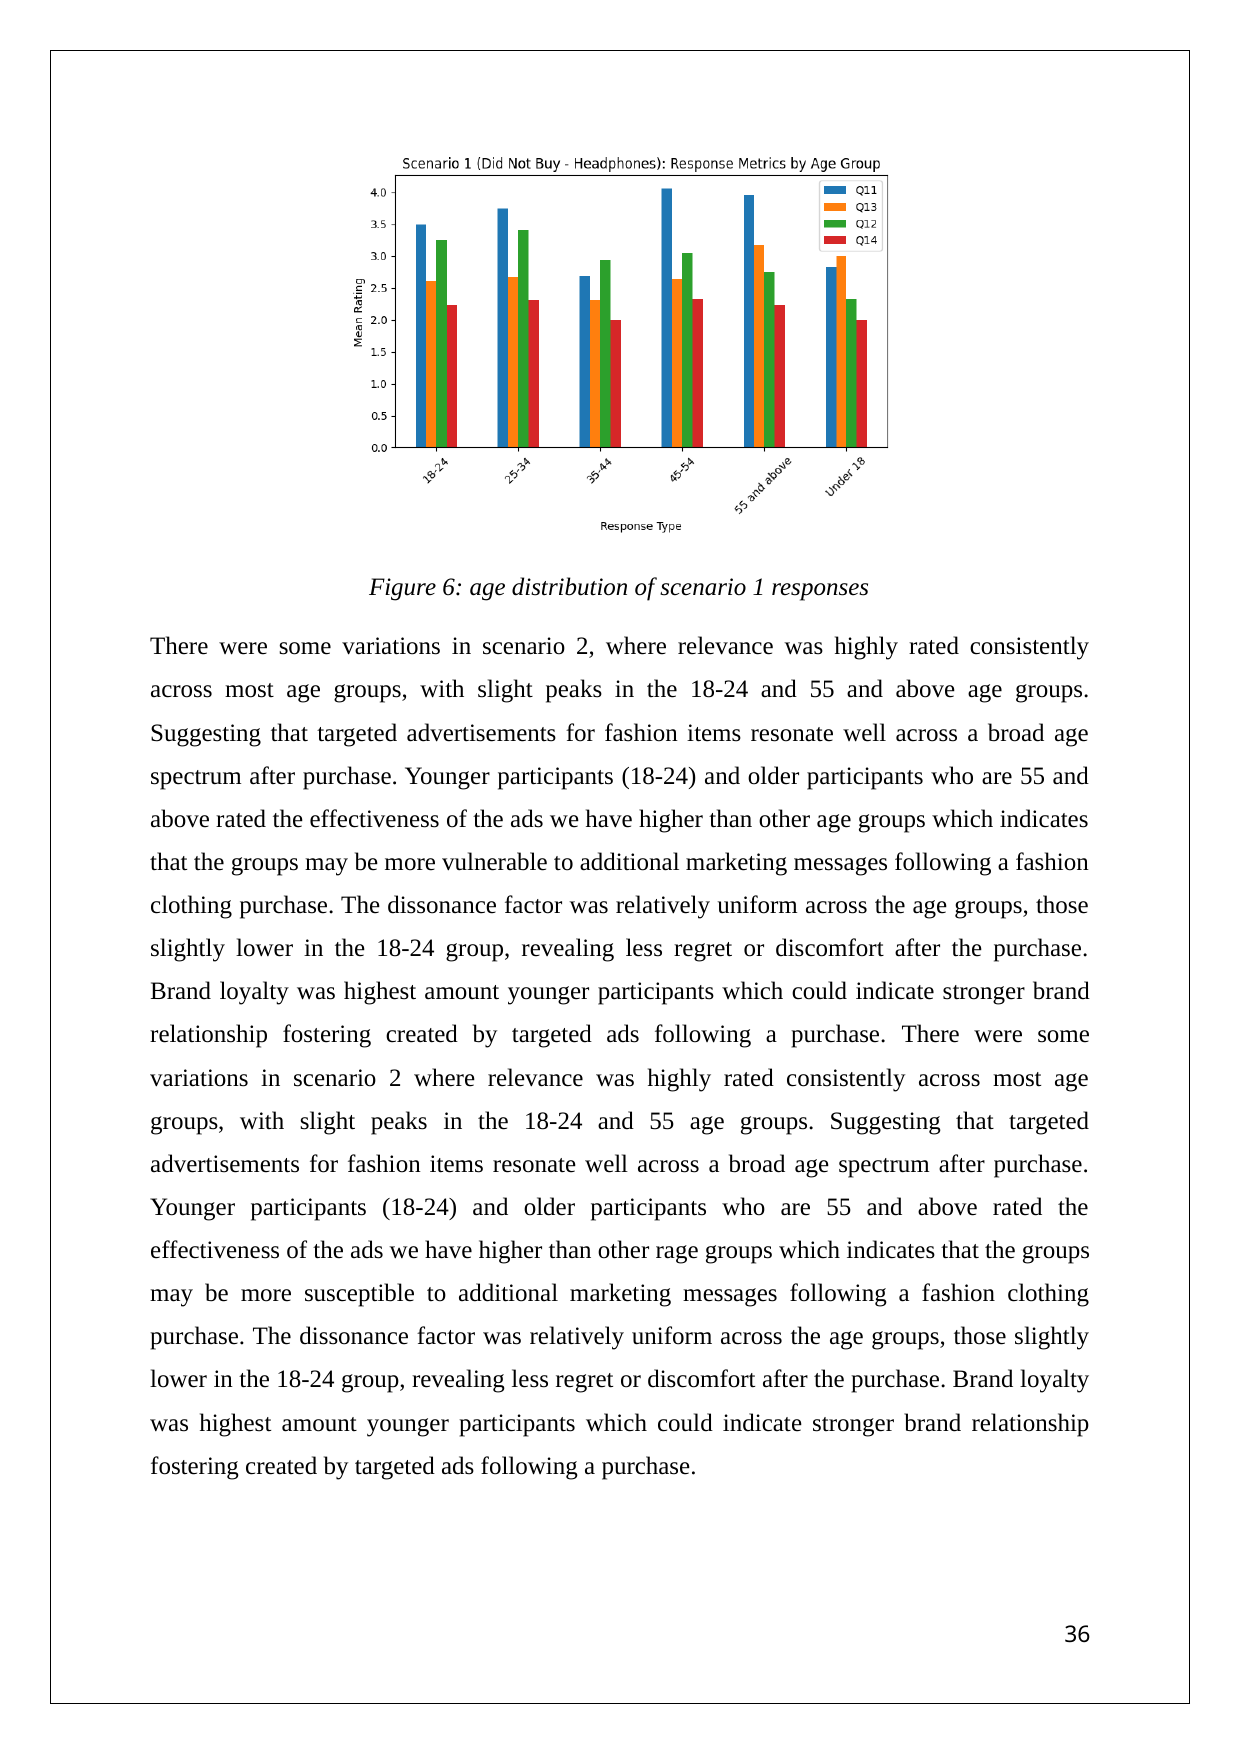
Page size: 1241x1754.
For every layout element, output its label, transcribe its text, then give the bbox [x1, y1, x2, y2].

text Figure 6: age distribution of scenario 1 responses [150, 572, 1090, 600]
picture [346, 150, 895, 540]
text There were some variations in scenario 2, where relevance was highly rated consistently across most age groups, with slight peaks in the 18-24 and 55 and above age groups. Suggesting that targeted advertisements for fashion items resonate well across a broad age spectrum after purchase. Younger participants (18-24) and older participants who are 55 and above rated the effectiveness of the ads we have higher than other age groups which indicates that the groups may be more vulnerable to additional marketing messages following a fashion clothing purchase. The dissonance factor was relatively uniform across the age groups, those slightly lower in the 18-24 group, revealing less regret or discomfort after the purchase. Brand loyalty was highest amount younger participants which could indicate stronger brand relationship fostering created by targeted ads following a purchase. There were some variations in scenario 2 where relevance was highly rated consistently across most age groups, with slight peaks in the 18-24 and 55 age groups. Suggesting that targeted advertisements for fashion items resonate well across a broad age spectrum after purchase. Younger participants (18-24) and older participants who are 55 and above rated the effectiveness of the ads we have higher than other rage groups which indicates that the groups may be more susceptible to additional marketing messages following a fashion clothing purchase. The dissonance factor was relatively uniform across the age groups, those slightly lower in the 18-24 group, revealing less regret or discomfort after the purchase. Brand loyalty was highest amount younger participants which could indicate stronger brand relationship fostering created by targeted ads following a purchase. [150, 631, 1090, 1479]
